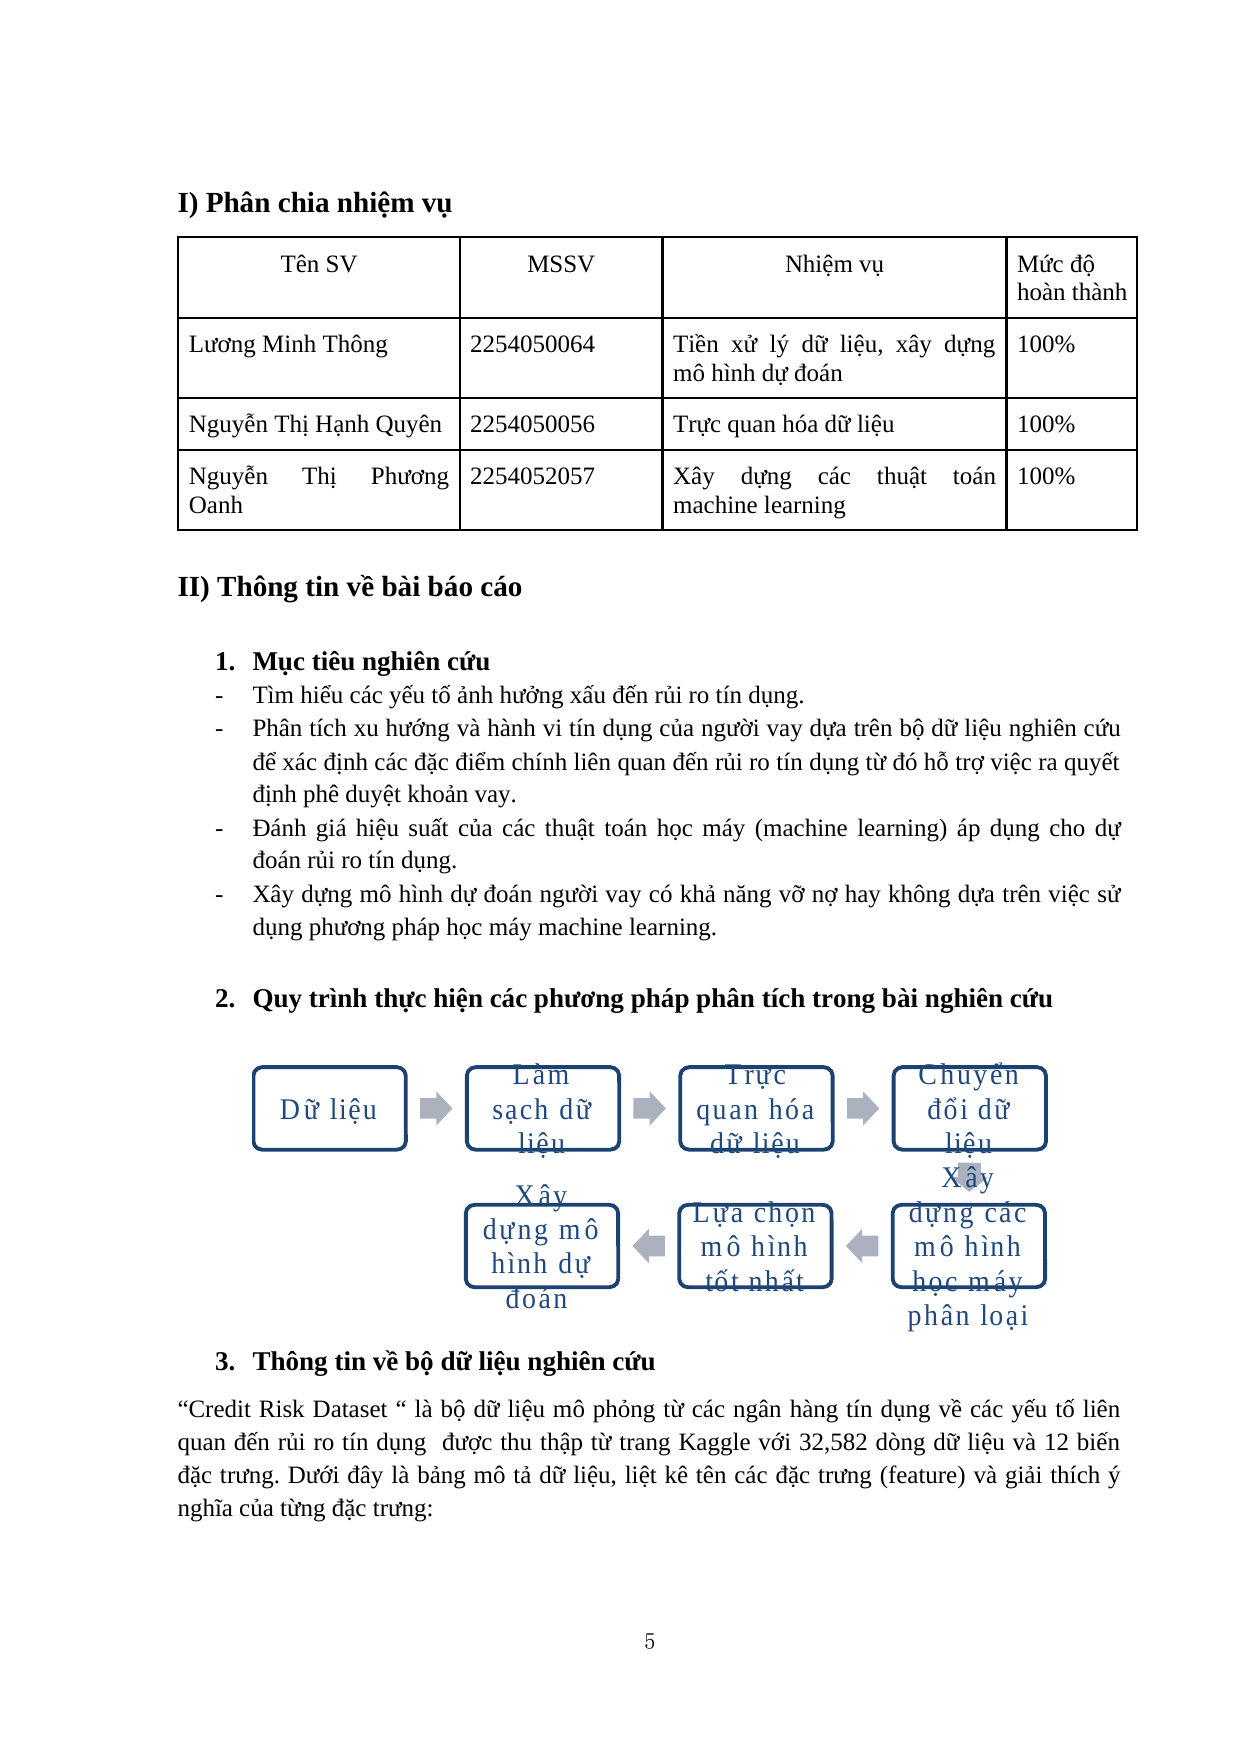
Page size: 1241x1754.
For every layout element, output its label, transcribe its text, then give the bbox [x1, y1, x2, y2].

subtitle I) Phân chia nhiệm vụ [177, 185, 1122, 219]
subtitle II) Thông tin về bài báo cáo [177, 569, 1122, 602]
table_cell 2254050064 [461, 319, 661, 397]
table_cell 2254052057 [461, 451, 661, 529]
subtitle Quy trình thực hiện các phương pháp phân tích trong bài nghiên cứu [215, 982, 1122, 1013]
list Phân tích xu hướng và hành vi tín dụng của người vay dựa trên bộ dữ liệu nghiên cứu để xác định các đặc điểm chính liên quan đến rủi ro tín dụng từ đó hỗ trợ việc ra quyết định phê duyệt khoản vay. [215, 713, 1122, 808]
table_cell 100% [1008, 319, 1136, 397]
table_cell Lương Minh Thông [179, 319, 459, 397]
table_cell Xây dựng các thuật toán machine learning [664, 451, 1005, 529]
subtitle Thông tin về bộ dữ liệu nghiên cứu [215, 1346, 1122, 1377]
list Tìm hiểu các yếu tố ảnh hưởng xấu đến rủi ro tín dụng. [215, 681, 1122, 709]
list Xây dựng mô hình dự đoán người vay có khả năng vỡ nợ hay không dựa trên việc sử dụng phương pháp học máy machine learning. [215, 879, 1122, 940]
table_cell 100% [1008, 399, 1136, 449]
table_cell Trực quan hóa dữ liệu [664, 399, 1005, 449]
table_cell Nguyễn Thị Phương Oanh [179, 451, 459, 529]
table_header Mức độ hoàn thành [1008, 238, 1136, 317]
table_cell Nguyễn Thị Hạnh Quyên [179, 399, 459, 449]
table_header Tên SV [179, 238, 459, 317]
list Đánh giá hiệu suất của các thuật toán học máy (machine learning) áp dụng cho dự đoán rủi ro tín dụng. [215, 813, 1122, 874]
table_cell 100% [1008, 451, 1136, 529]
table_header MSSV [461, 238, 661, 317]
subtitle Mục tiêu nghiên cứu [215, 645, 1122, 676]
table_header Nhiệm vụ [664, 238, 1005, 317]
table_cell Tiền xử lý dữ liệu, xây dựng mô hình dự đoán [664, 319, 1005, 397]
text “Credit Risk Dataset “ là bộ dữ liệu mô phỏng từ các ngân hàng tín dụng về các yếu tố liên quan đến rủi ro tín dụng được thu thập từ trang Kaggle với 32,582 dòng dữ liệu và 12 biến đặc trưng. Dưới đây là bảng mô tả dữ liệu, liệt kê tên các đặc trưng (feature) và giải thích ý nghĩa của từng đặc trưng: [177, 1394, 1122, 1522]
table_cell 2254050056 [461, 399, 661, 449]
